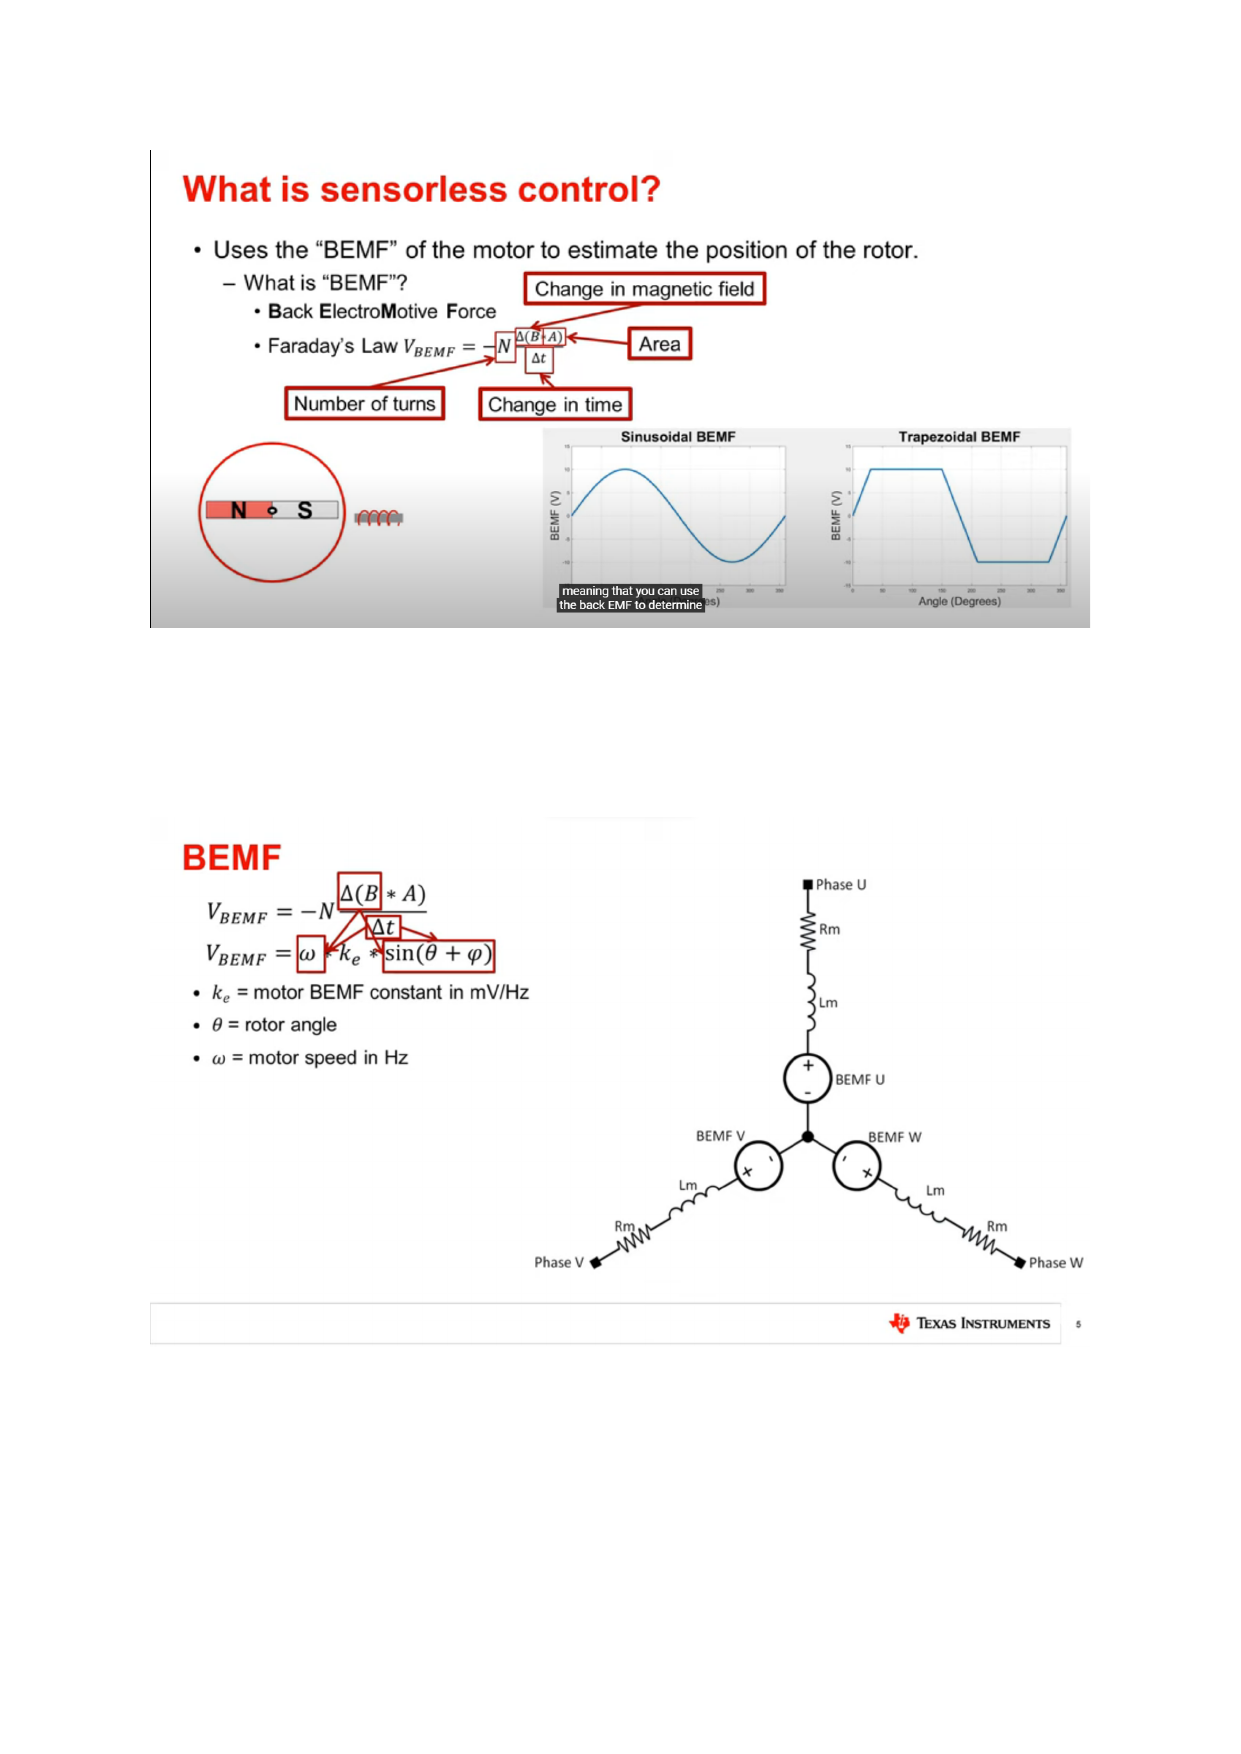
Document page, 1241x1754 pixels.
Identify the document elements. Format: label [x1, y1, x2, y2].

picture [150, 817, 1091, 1347]
picture [150, 150, 1091, 628]
